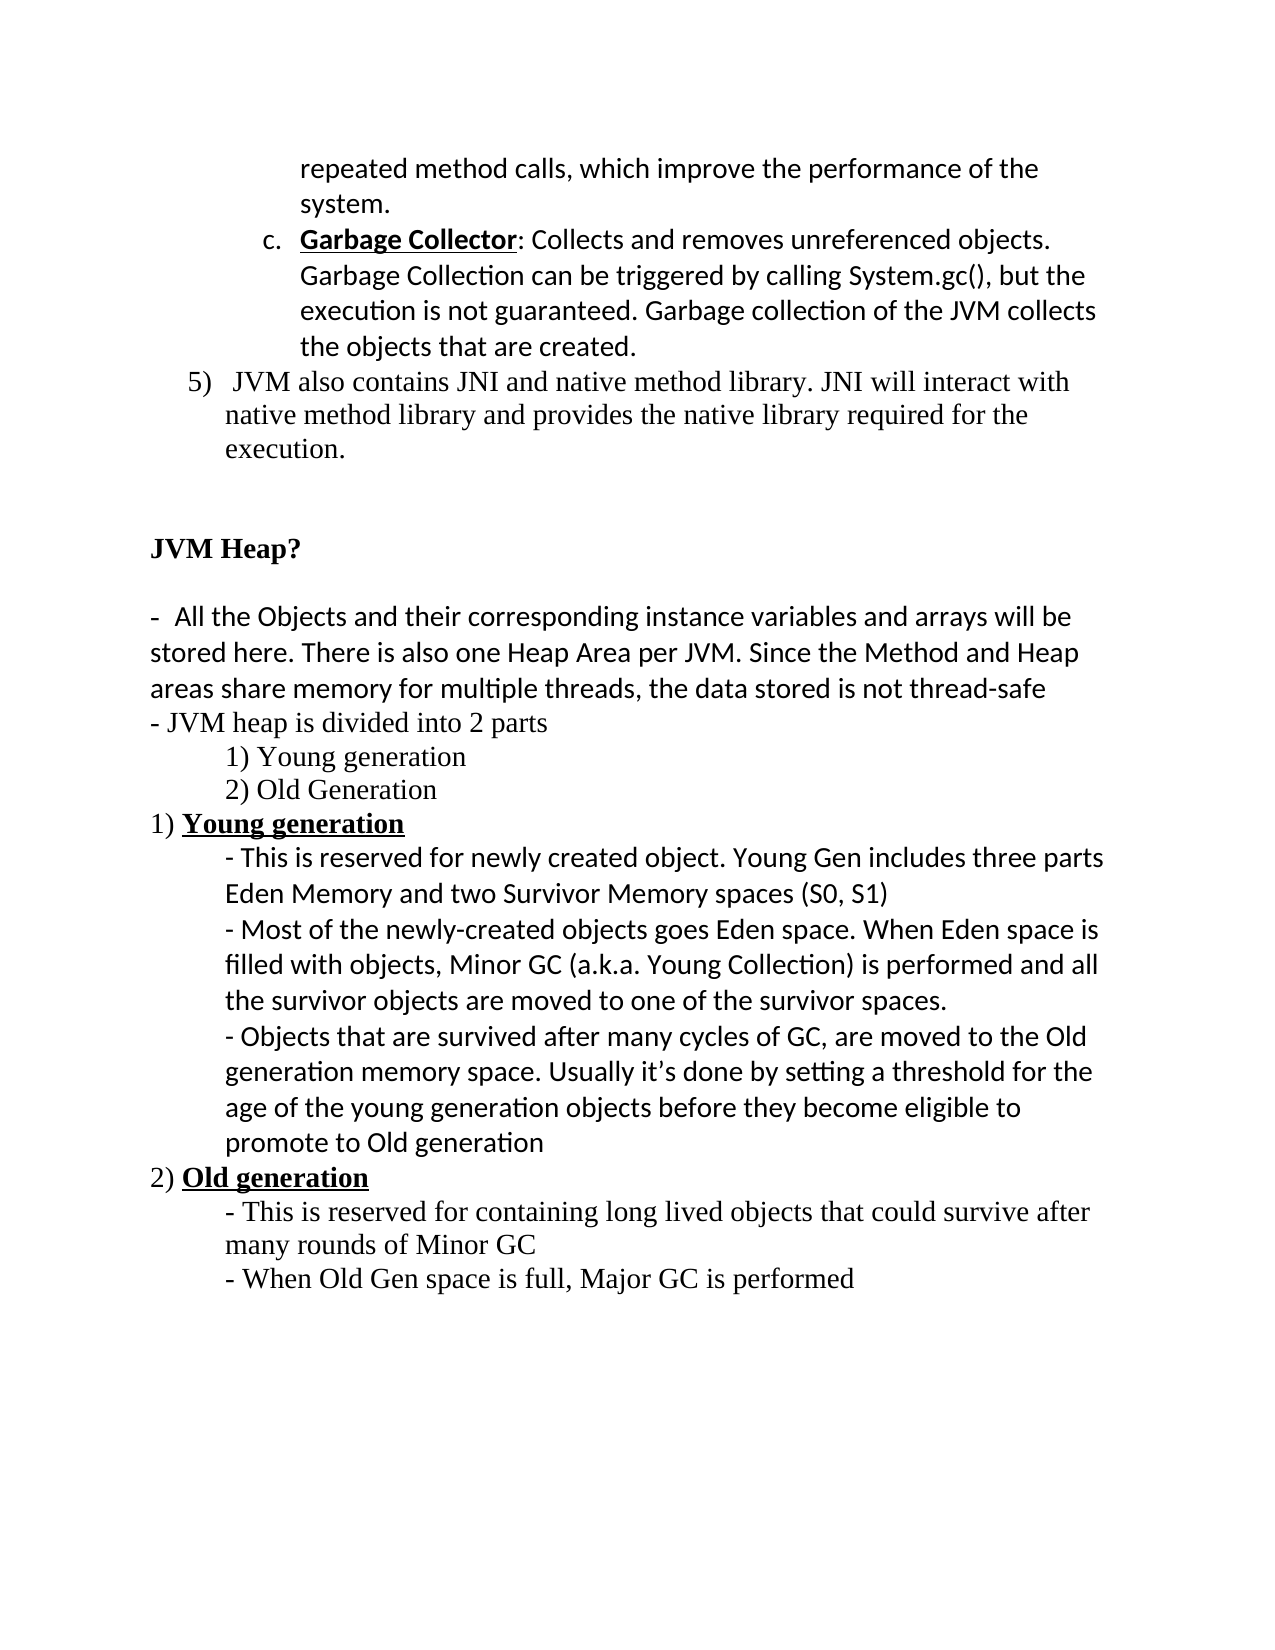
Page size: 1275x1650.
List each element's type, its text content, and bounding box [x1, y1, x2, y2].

text - JVM heap is divided into 2 parts [150, 705, 1125, 739]
text JVM Heap? [150, 531, 1125, 565]
text - This is reserved for containing long lived objects that could survive after many rounds of Minor GC [225, 1194, 1125, 1261]
text - All the Objects and their corresponding instance variables and arrays will be stored here. There is also one Heap Area per JVM. Since the Method and Heap areas share memory for multiple threads, the data stored is not thread-safe [150, 598, 1125, 705]
text 2) Old generation [150, 1160, 1125, 1194]
text - When Old Gen space is full, Major GC is performed [225, 1261, 1125, 1294]
text - Most of the newly-created objects goes Eden space. When Eden space is filled with objects, Minor GC (a.k.a. Young Collection) is performed and all the survivor objects are moved to one of the survivor spaces. [225, 911, 1125, 1018]
text - Objects that are survived after many cycles of GC, are moved to the Old generation memory space. Usually it’s done by setting a threshold for the age of the young generation objects before they become eligible to promote to Old generation [225, 1018, 1125, 1160]
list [262, 150, 1125, 221]
text - This is reserved for newly created object. Young Gen includes three parts Eden Memory and two Survivor Memory spaces (S0, S1) [225, 839, 1125, 911]
text 1) Young generation [150, 806, 1125, 839]
text 2) Old Generation [150, 772, 1125, 806]
text 1) Young generation [150, 739, 1125, 772]
list Garbage Collector: Collects and removes unreferenced objects. Garbage Collection can be triggered by calling System.gc(), but the execution is not guaranteed. Garbage collection of the JVM collects the objects that are created. [262, 221, 1125, 364]
list JVM also contains JNI and native method library. JNI will interact with native method library and provides the native library required for the execution. [187, 364, 1125, 464]
